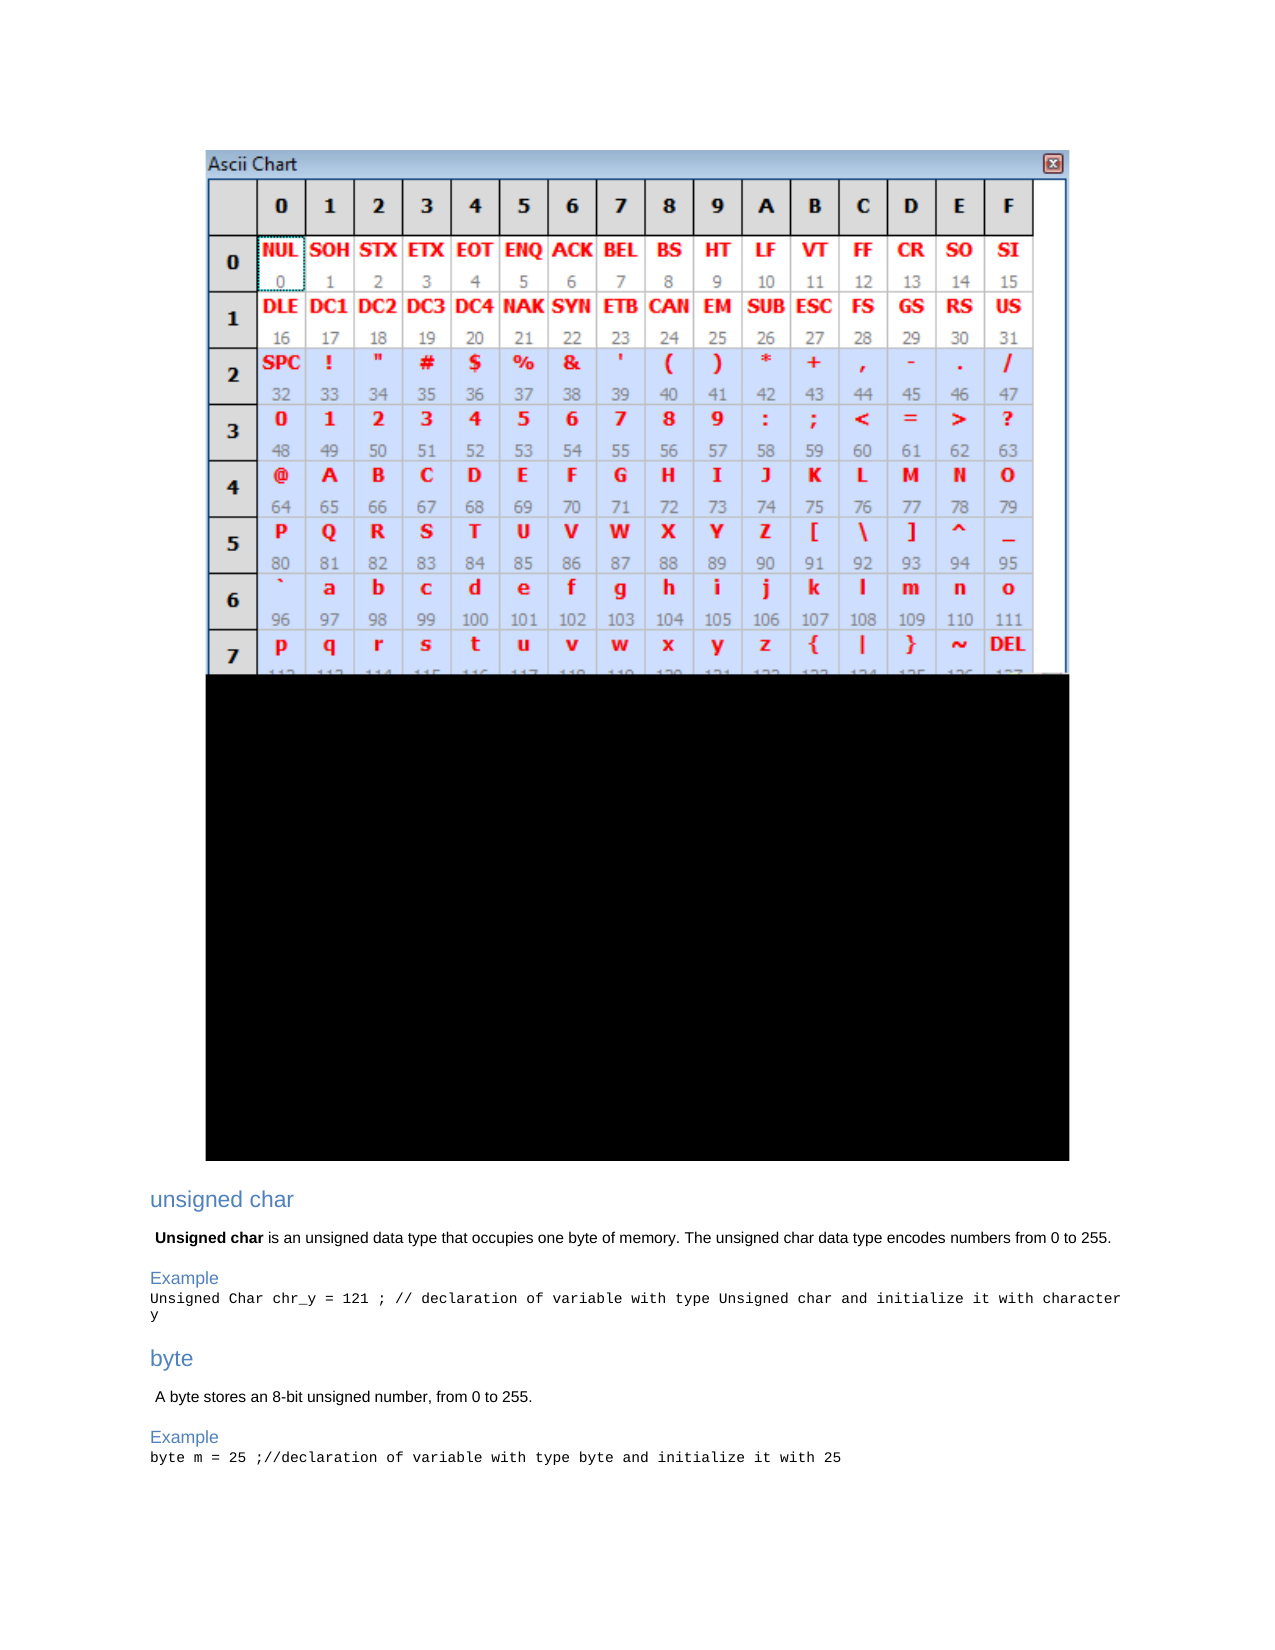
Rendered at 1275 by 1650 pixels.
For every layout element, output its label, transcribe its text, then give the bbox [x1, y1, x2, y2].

subtitle byte [150, 1345, 1125, 1371]
picture [205, 150, 1070, 1161]
subtitle Example [150, 1268, 1125, 1288]
subtitle unsigned char [150, 1186, 1125, 1212]
text byte m = 25 ;//declaration of variable with type byte and initialize it with 25 [150, 1450, 1125, 1467]
text A byte stores an 8-bit unsigned number, from 0 to 255. [155, 1388, 1120, 1406]
text Unsigned char is an unsigned data type that occupies one byte of memory. The unsigned char data type encodes numbers from 0 to 255. [155, 1229, 1120, 1247]
text Unsigned Char chr_y = 121 ; // declaration of variable with type Unsigned char and initialize it with character y [150, 1291, 1125, 1324]
subtitle Example [150, 1427, 1125, 1447]
